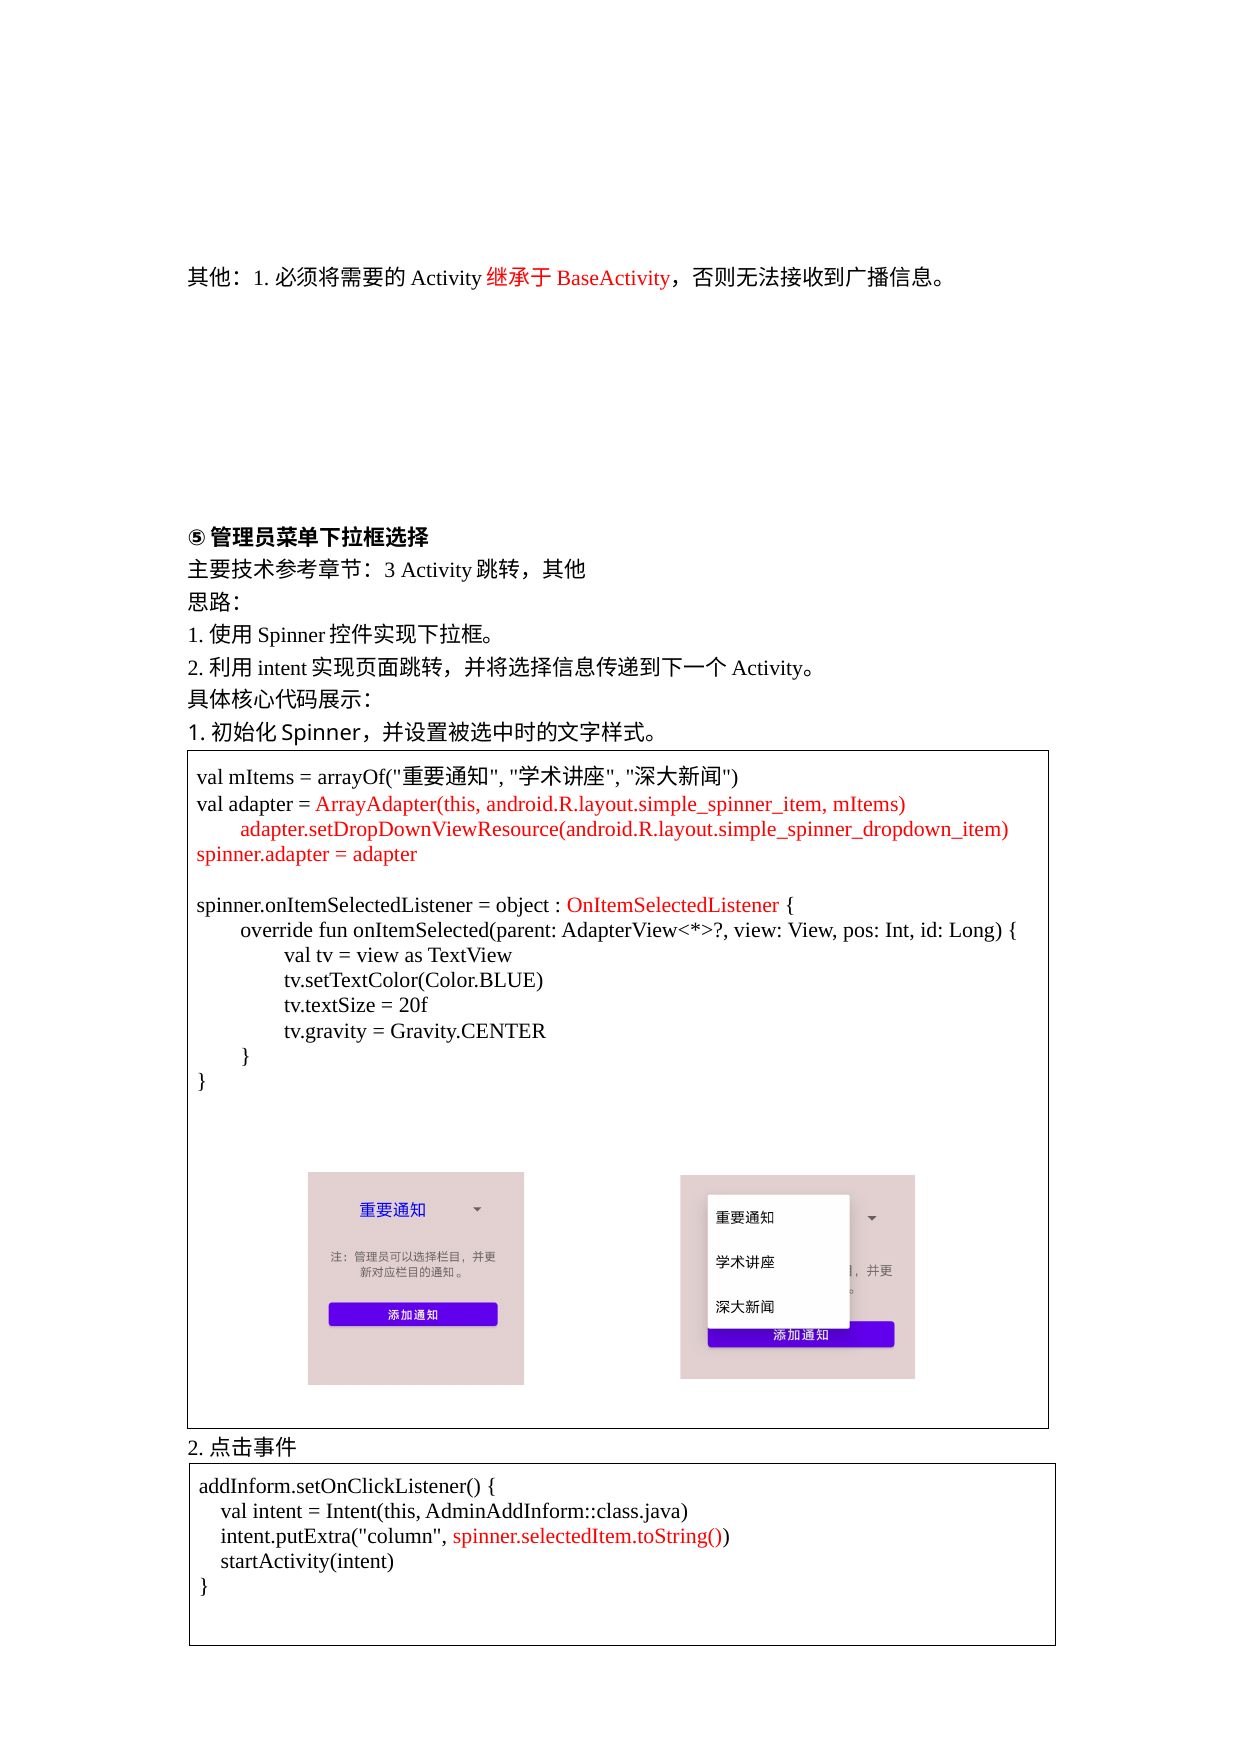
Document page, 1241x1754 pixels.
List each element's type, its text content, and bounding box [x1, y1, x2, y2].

list ⑤管理员菜单下拉框选择 [187, 519, 1053, 552]
list 初始化Spinner，并设置被选中时的文字样式。 [187, 714, 1053, 747]
list 其他：1. 必须将需要的Activity继承于BaseActivity，否则无法接收到广播信息。 [187, 259, 1053, 292]
list 使用Spinner控件实现下拉框。 [187, 617, 1053, 649]
list 思路： [187, 584, 1053, 617]
list 主要技术参考章节：3 Activity跳转，其他 [187, 552, 1053, 584]
picture [307, 1172, 525, 1385]
picture [680, 1175, 916, 1379]
list 利用intent实现页面跳转，并将选择信息传递到下一个Activity。 [187, 649, 1053, 682]
list 点击事件 [187, 1429, 1053, 1462]
list 具体核心代码展示： [187, 682, 1053, 714]
